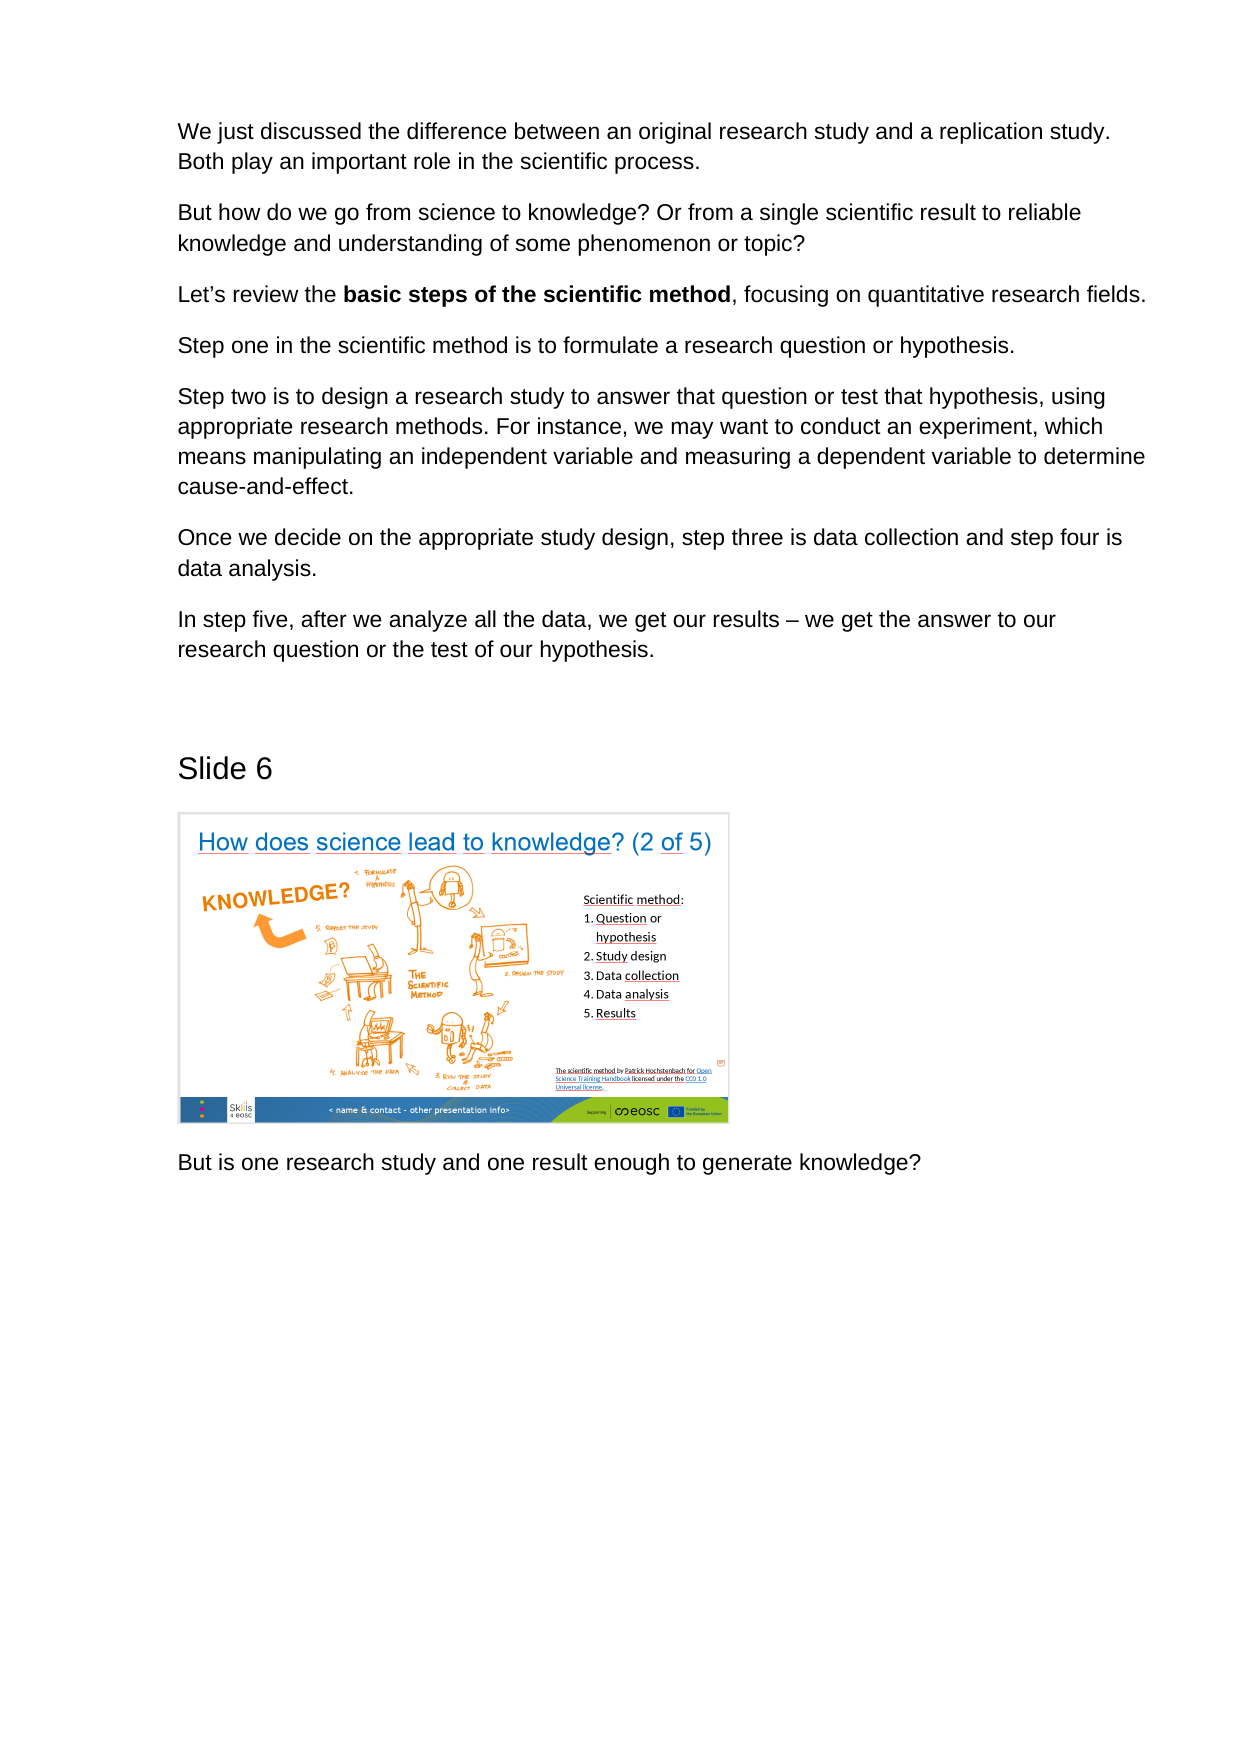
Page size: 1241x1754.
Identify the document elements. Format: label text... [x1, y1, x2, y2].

picture [177, 812, 730, 1124]
text Let’s review the basic steps of the scientific method, focusing on quantitative research fields. [177, 281, 1152, 307]
text Step one in the scientific method is to formulate a research question or hypothesis. [177, 332, 1152, 358]
text In step five, after we analyze all the data, we get our results – we get the answer to our research question or the test of our hypothesis. [177, 606, 1152, 662]
text We just discussed the difference between an original research study and a replication study. Both play an important role in the scientific process. [177, 118, 1152, 175]
text Once we decide on the appropriate study design, step three is data collection and step four is data analysis. [177, 524, 1152, 581]
text Step two is to design a research study to answer that question or test that hypothesis, using appropriate research methods. For instance, we may want to conduct an experiment, which means manipulating an independent variable and measuring a dependent variable to determine cause-and-effect. [177, 383, 1152, 500]
subtitle Slide 6 [177, 750, 1152, 786]
text But is one research study and one result enough to generate knowledge? [177, 1148, 1152, 1175]
text But how do we go from science to knowledge? Or from a single scientific result to reliable knowledge and understanding of some phenomenon or topic? [177, 199, 1152, 256]
